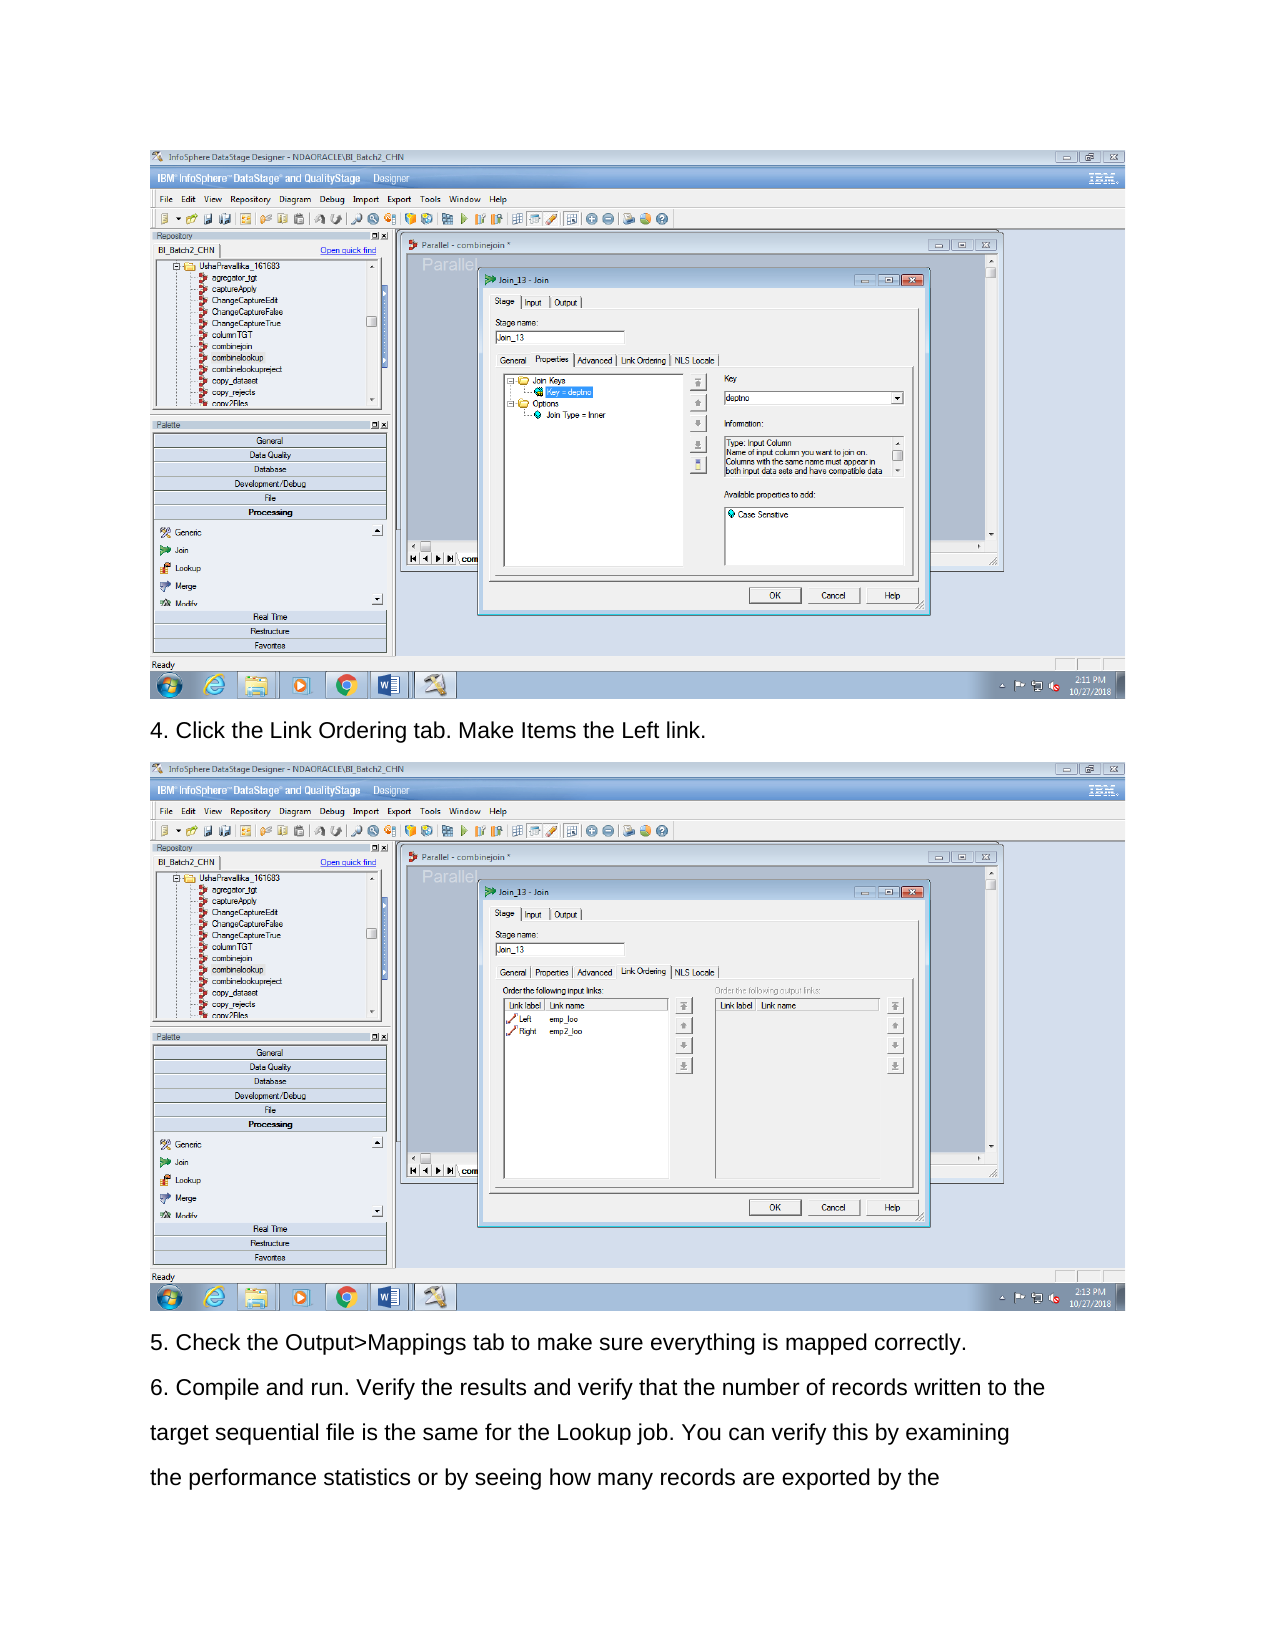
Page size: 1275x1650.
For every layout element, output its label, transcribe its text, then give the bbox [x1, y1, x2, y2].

text target sequential file is the same for the Lookup job. You can verify this by examining [150, 1419, 1125, 1446]
picture [150, 762, 1125, 1311]
text the performance statistics or by seeing how many records are exported by the [150, 1464, 1125, 1491]
picture [150, 150, 1125, 699]
text 5. Check the Output>Mappings tab to make sure everything is mapped correctly. [150, 1329, 1125, 1355]
text 4. Click the Link Ordering tab. Make Items the Left link. [150, 717, 1125, 743]
text 6. Compile and run. Verify the results and verify that the number of records written to the [150, 1374, 1125, 1401]
